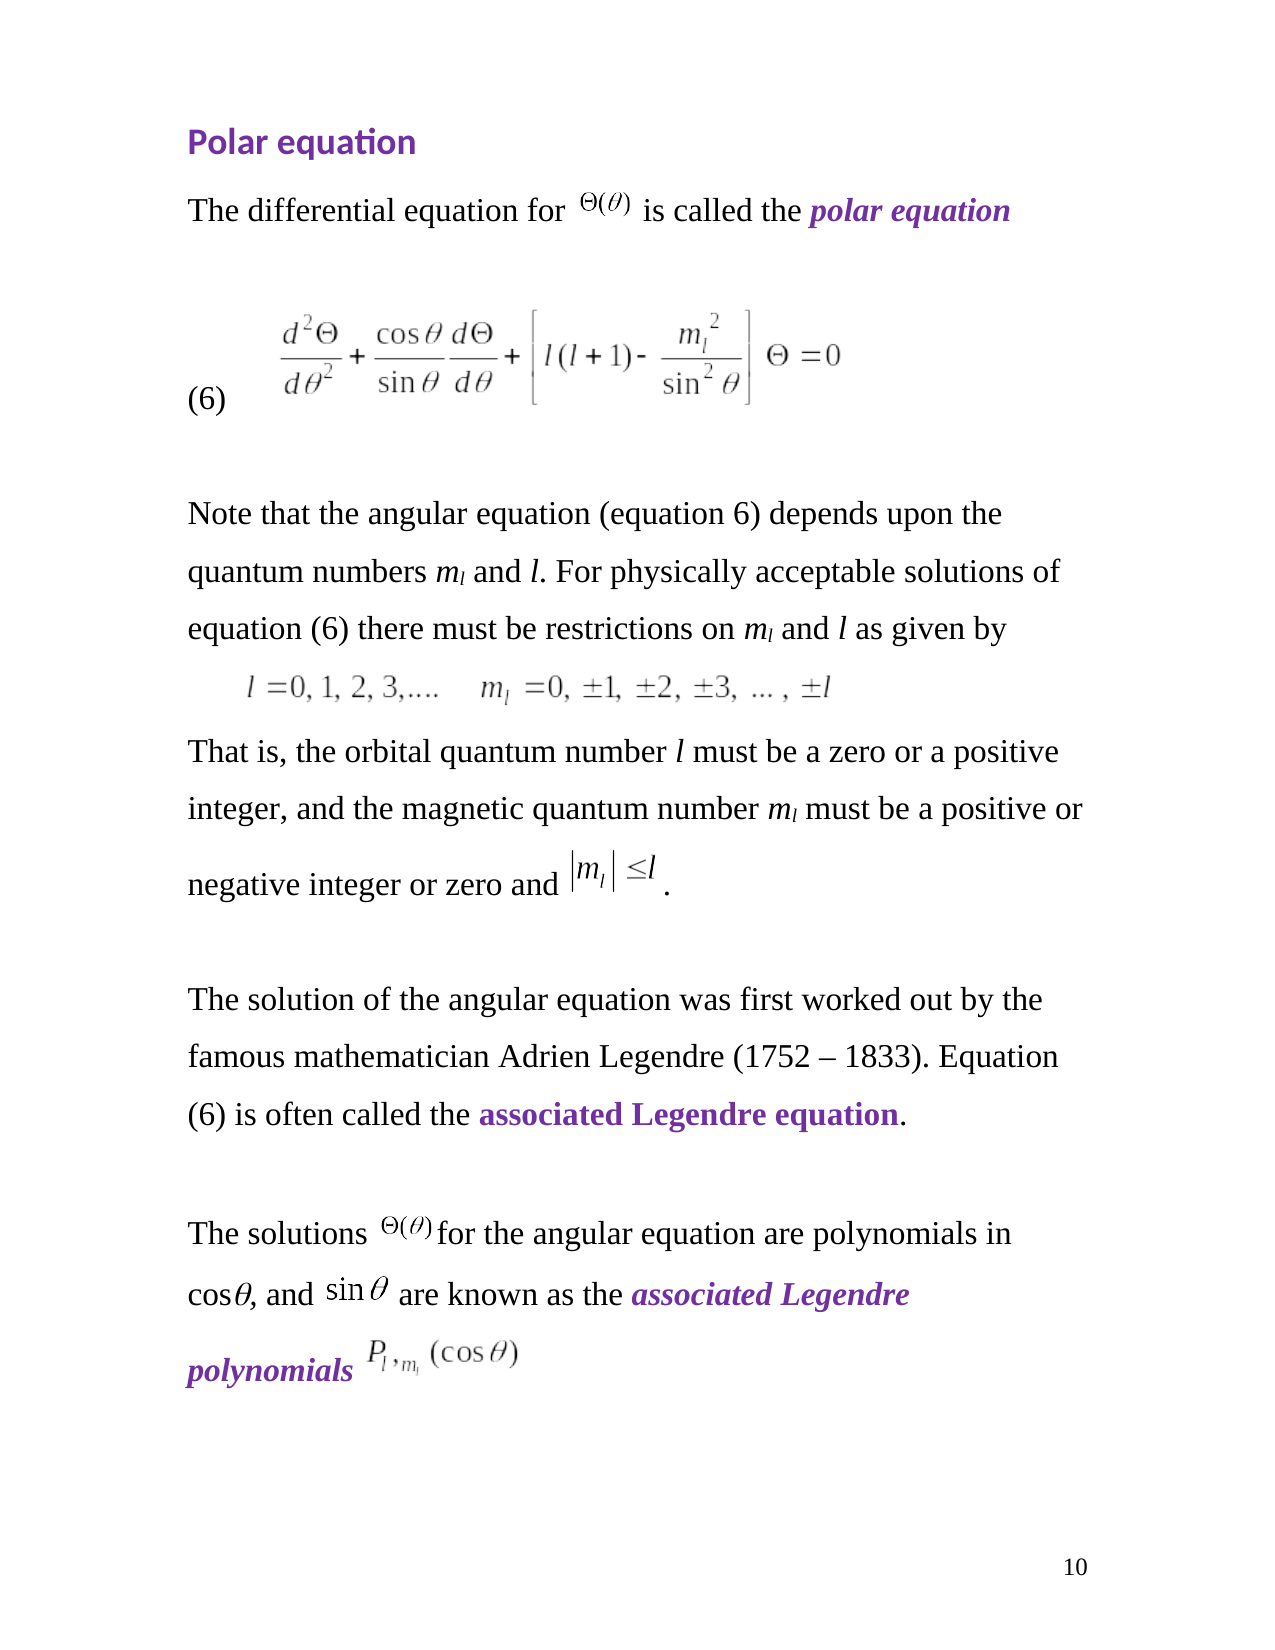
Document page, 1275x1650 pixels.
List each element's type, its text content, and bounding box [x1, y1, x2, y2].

text Polar equation [187, 118, 1088, 164]
text The solutions for the angular equation are polynomials in cos, and are known as the associated Legendre polynomials [187, 1209, 1088, 1388]
text Note that the angular equation (equation 6) depends upon the quantum numbers ml and l. For physically acceptable solutions of equation (6) there must be restrictions on ml and l as given by [187, 494, 1088, 647]
text The solution of the angular equation was first worked out by the famous mathematician Adrien Legendre (1752 – 1833). Equation (6) is often called the associated Legendre equation. [187, 979, 1088, 1133]
text That is, the orbital quantum number l must be a zero or a positive integer, and the magnetic quantum number ml must be a positive or negative integer or zero and . [187, 731, 1088, 903]
text (6) [187, 306, 1088, 417]
text The differential equation for is called the polar equation [187, 187, 1088, 229]
